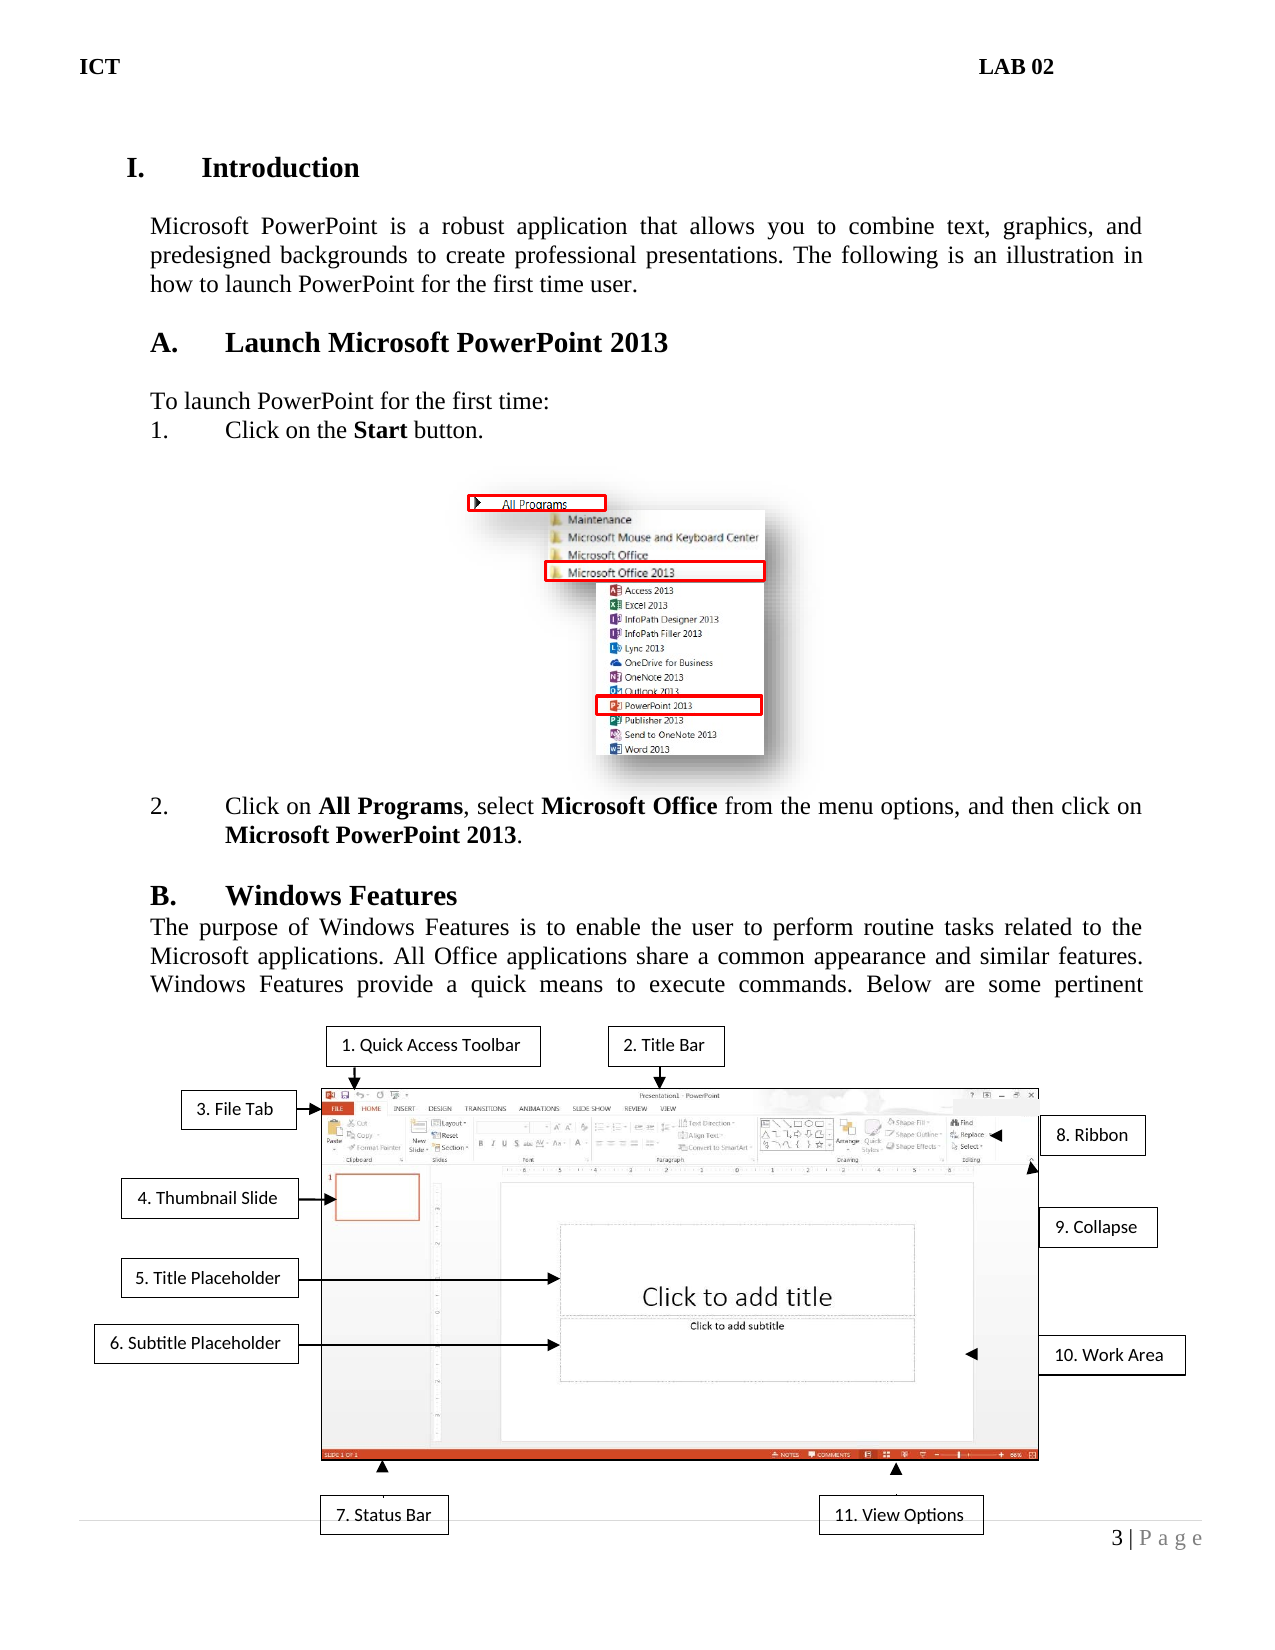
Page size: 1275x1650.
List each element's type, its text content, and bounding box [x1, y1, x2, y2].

text Microsoft PowerPoint is a robust application that allows you to combine text, graphics, and predesigned backgrounds to create professional presentations. The following is an illustration in how to launch PowerPoint for the first time user. [150, 211, 1144, 298]
picture [322, 1089, 1038, 1459]
subtitle Microsoft PowerPoint 2013. [225, 820, 1202, 849]
text The purpose of Windows Features is to enable the user to perform routine tasks related to the Microsoft applications. All Office applications share a common appearance and similar features. Windows Features provide a quick means to execute commands. Below are some pertinent PowerPoint features: [150, 912, 1144, 998]
list Windows Features [150, 878, 1202, 912]
picture [437, 463, 829, 819]
list Click on All Programs, select Microsoft Office from the menu options, and then click on [150, 791, 1202, 820]
subtitle Launch Microsoft PowerPoint 2013 [150, 325, 1202, 358]
list Click on the Start button. [150, 415, 1202, 444]
text To launch PowerPoint for the first time: [150, 386, 1202, 415]
subtitle Introduction [126, 150, 1202, 183]
